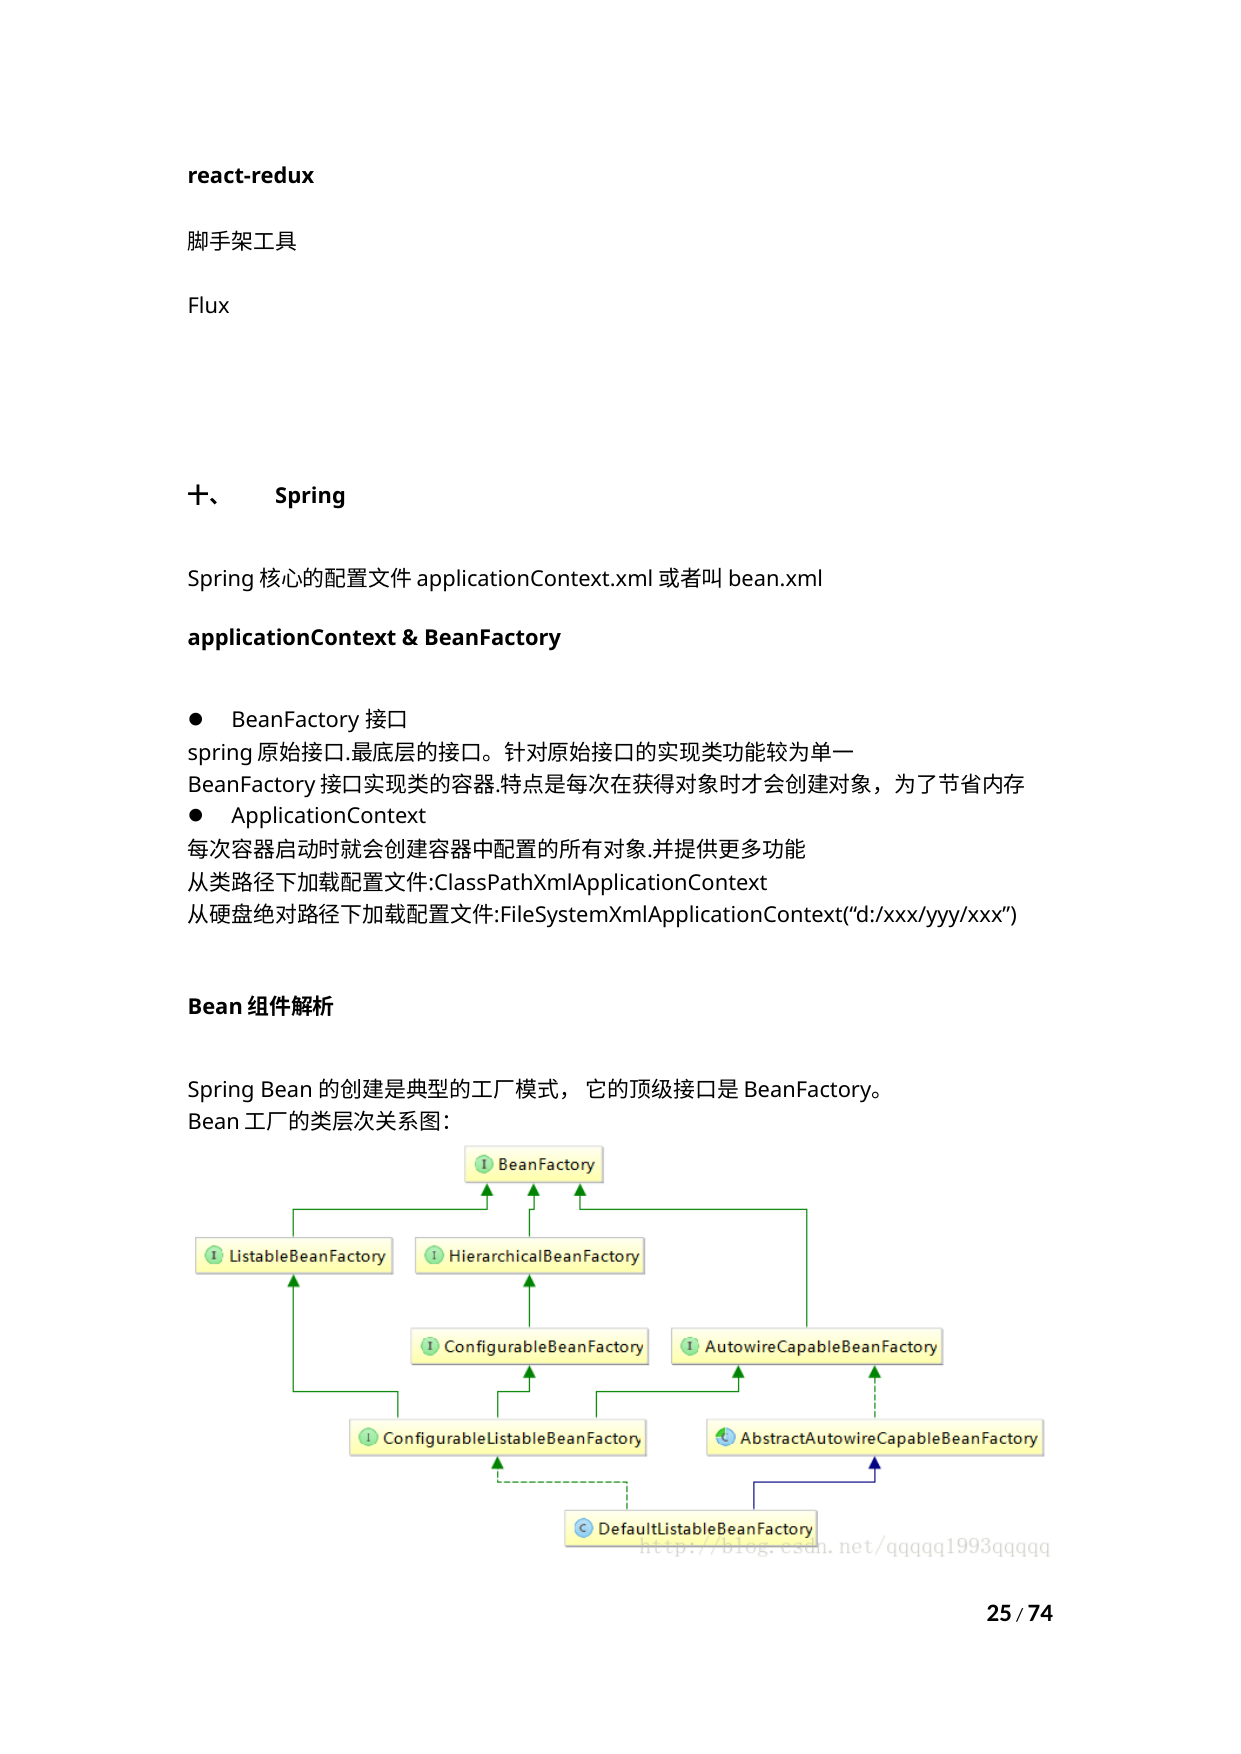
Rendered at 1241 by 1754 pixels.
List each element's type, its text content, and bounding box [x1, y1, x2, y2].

list ApplicationContext [187, 799, 1053, 832]
text spring原始接口.最底层的接口。针对原始接口的实现类功能较为单一 [187, 734, 1053, 767]
text Spring核心的配置文件applicationContext.xml或者叫bean.xml [187, 561, 1053, 593]
picture [187, 1136, 1053, 1558]
list BeanFactory 接口 [187, 702, 1053, 734]
text react-redux [187, 158, 1053, 191]
text 从硬盘绝对路径下加载配置文件:FileSystemXmlApplicationContext(“d:/xxx/yyy/xxx”) [187, 897, 1053, 929]
text Flux [187, 288, 1053, 321]
subtitle Spring [187, 478, 1053, 511]
text 脚手架工具 [187, 223, 1053, 256]
subtitle applicationContext & BeanFactory [187, 620, 1053, 653]
text 每次容器启动时就会创建容器中配置的所有对象.并提供更多功能 [187, 832, 1053, 864]
text BeanFactory接口实现类的容器.特点是每次在获得对象时才会创建对象，为了节省内存 [187, 767, 1053, 799]
text Spring Bean 的创建是典型的工厂模式， 它的顶级接口是BeanFactory。 [187, 1071, 1053, 1104]
subtitle Bean组件解析 [187, 989, 1053, 1021]
text 从类路径下加载配置文件:ClassPathXmlApplicationContext [187, 864, 1053, 897]
text Bean工厂的类层次关系图： [187, 1104, 1053, 1136]
